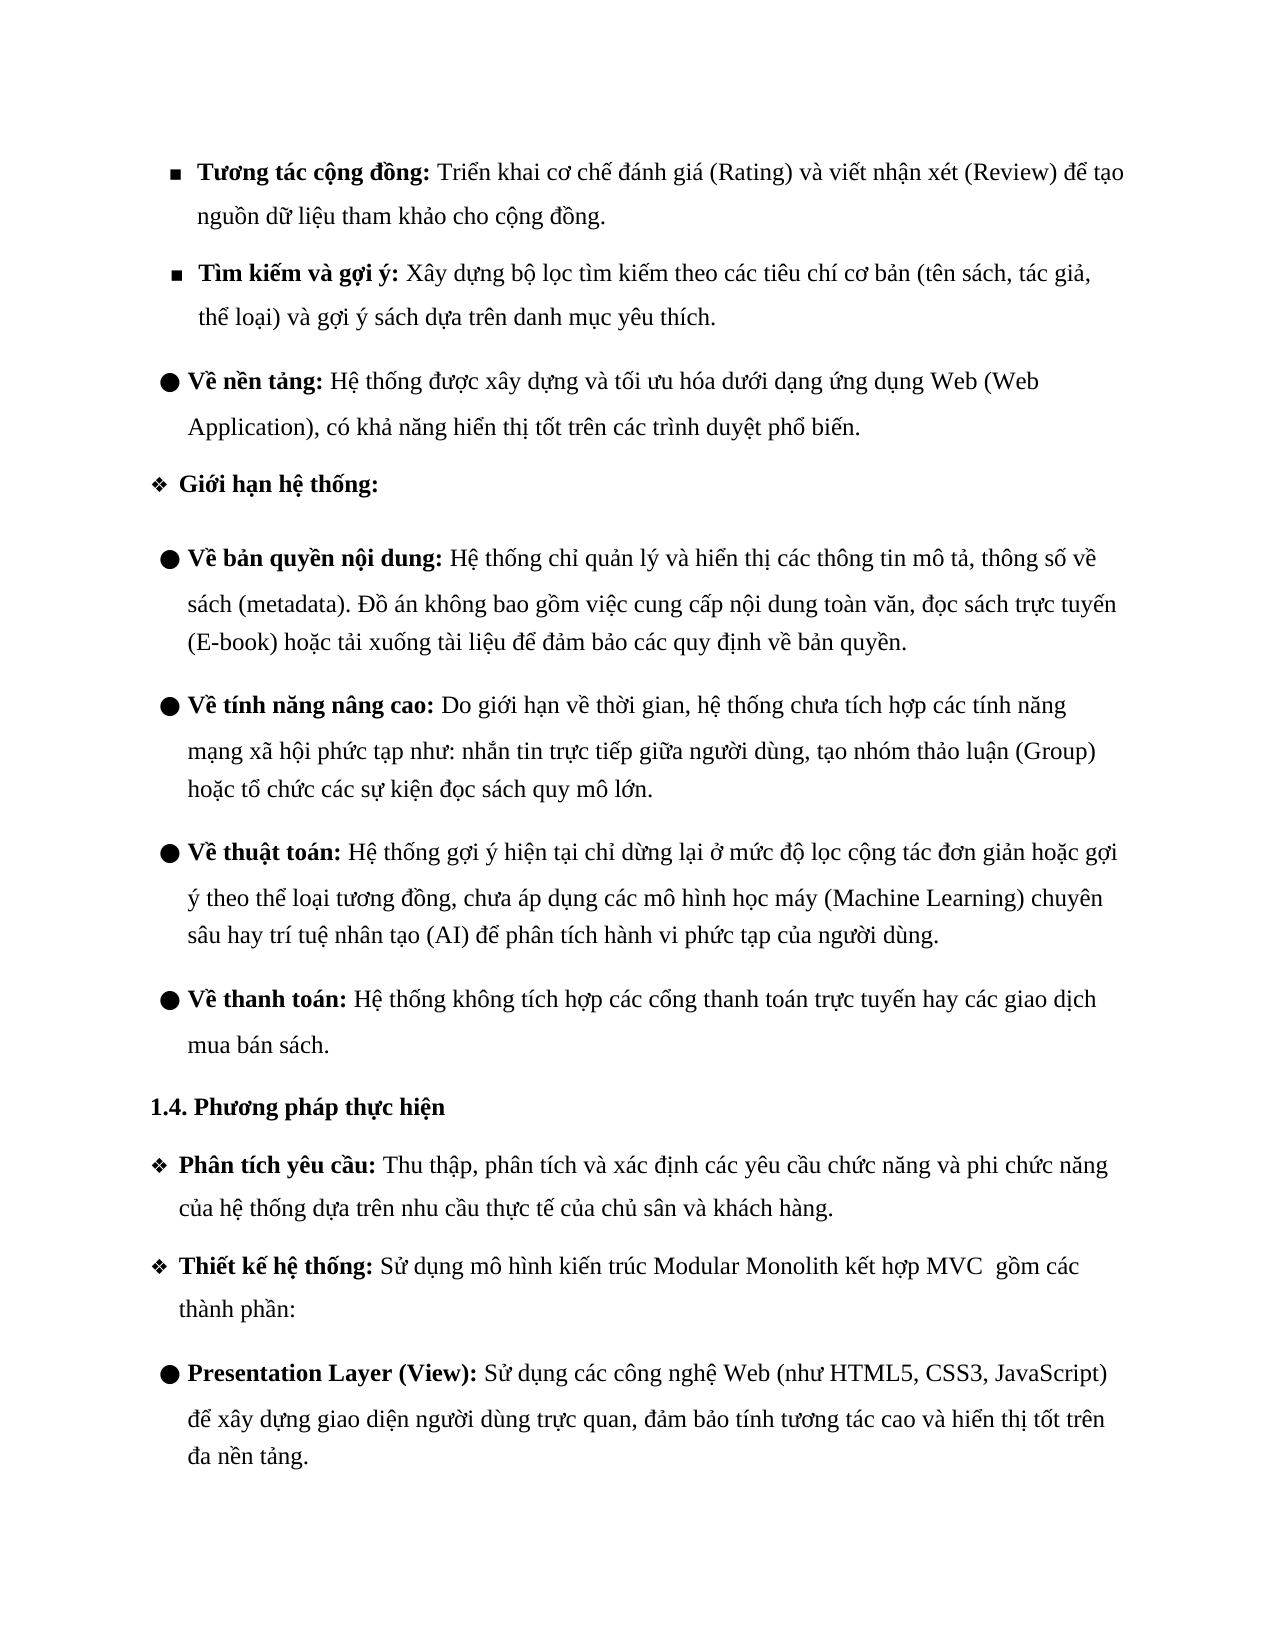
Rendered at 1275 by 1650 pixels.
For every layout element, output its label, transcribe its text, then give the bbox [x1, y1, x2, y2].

list Về thanh toán: Hệ thống không tích hợp các cổng thanh toán trực tuyến hay các giao dịch mua bán sách. [159, 970, 1125, 1059]
list Giới hạn hệ thống: [150, 462, 1125, 504]
list Về nền tảng: Hệ thống được xây dựng và tối ưu hóa dưới dạng ứng dụng Web (Web Application), có khả năng hiển thị tốt trên các trình duyệt phổ biến. [159, 352, 1125, 441]
list Phân tích yêu cầu: Thu thập, phân tích và xác định các yêu cầu chức năng và phi chức năng của hệ thống dựa trên nhu cầu thực tế của chủ sân và khách hàng. [150, 1142, 1125, 1222]
list Tìm kiếm và gợi ý: Xây dựng bộ lọc tìm kiếm theo các tiêu chí cơ bản (tên sách, tác giả, thể loại) và gợi ý sách dựa trên danh mục yêu thích. [169, 251, 1125, 331]
list Tương tác cộng đồng: Triển khai cơ chế đánh giá (Rating) và viết nhận xét (Review) để tạo nguồn dữ liệu tham khảo cho cộng đồng. [168, 150, 1125, 230]
list Về bản quyền nội dung: Hệ thống chỉ quản lý và hiển thị các thông tin mô tả, thông số về sách (metadata). Đồ án không bao gồm việc cung cấp nội dung toàn văn, đọc sách trực tuyến (E-book) hoặc tải xuống tài liệu để đảm bảo các quy định về bản quyền. [159, 530, 1125, 656]
list Thiết kế hệ thống: Sử dụng mô hình kiến trúc Modular Monolith kết hợp MVC gồm các thành phần: [150, 1243, 1125, 1323]
list Presentation Layer (View): Sử dụng các công nghệ Web (như HTML5, CSS3, JavaScript) để xây dựng giao diện người dùng trực quan, đảm bảo tính tương tác cao và hiển thị tốt trên đa nền tảng. [159, 1344, 1125, 1470]
subtitle 1.4. Phương pháp thực hiện [150, 1092, 1125, 1121]
list Về thuật toán: Hệ thống gợi ý hiện tại chỉ dừng lại ở mức độ lọc cộng tác đơn giản hoặc gợi ý theo thể loại tương đồng, chưa áp dụng các mô hình học máy (Machine Learning) chuyên sâu hay trí tuệ nhân tạo (AI) để phân tích hành vi phức tạp của người dùng. [159, 823, 1125, 949]
list Về tính năng nâng cao: Do giới hạn về thời gian, hệ thống chưa tích hợp các tính năng mạng xã hội phức tạp như: nhắn tin trực tiếp giữa người dùng, tạo nhóm thảo luận (Group) hoặc tổ chức các sự kiện đọc sách quy mô lớn. [159, 677, 1125, 802]
